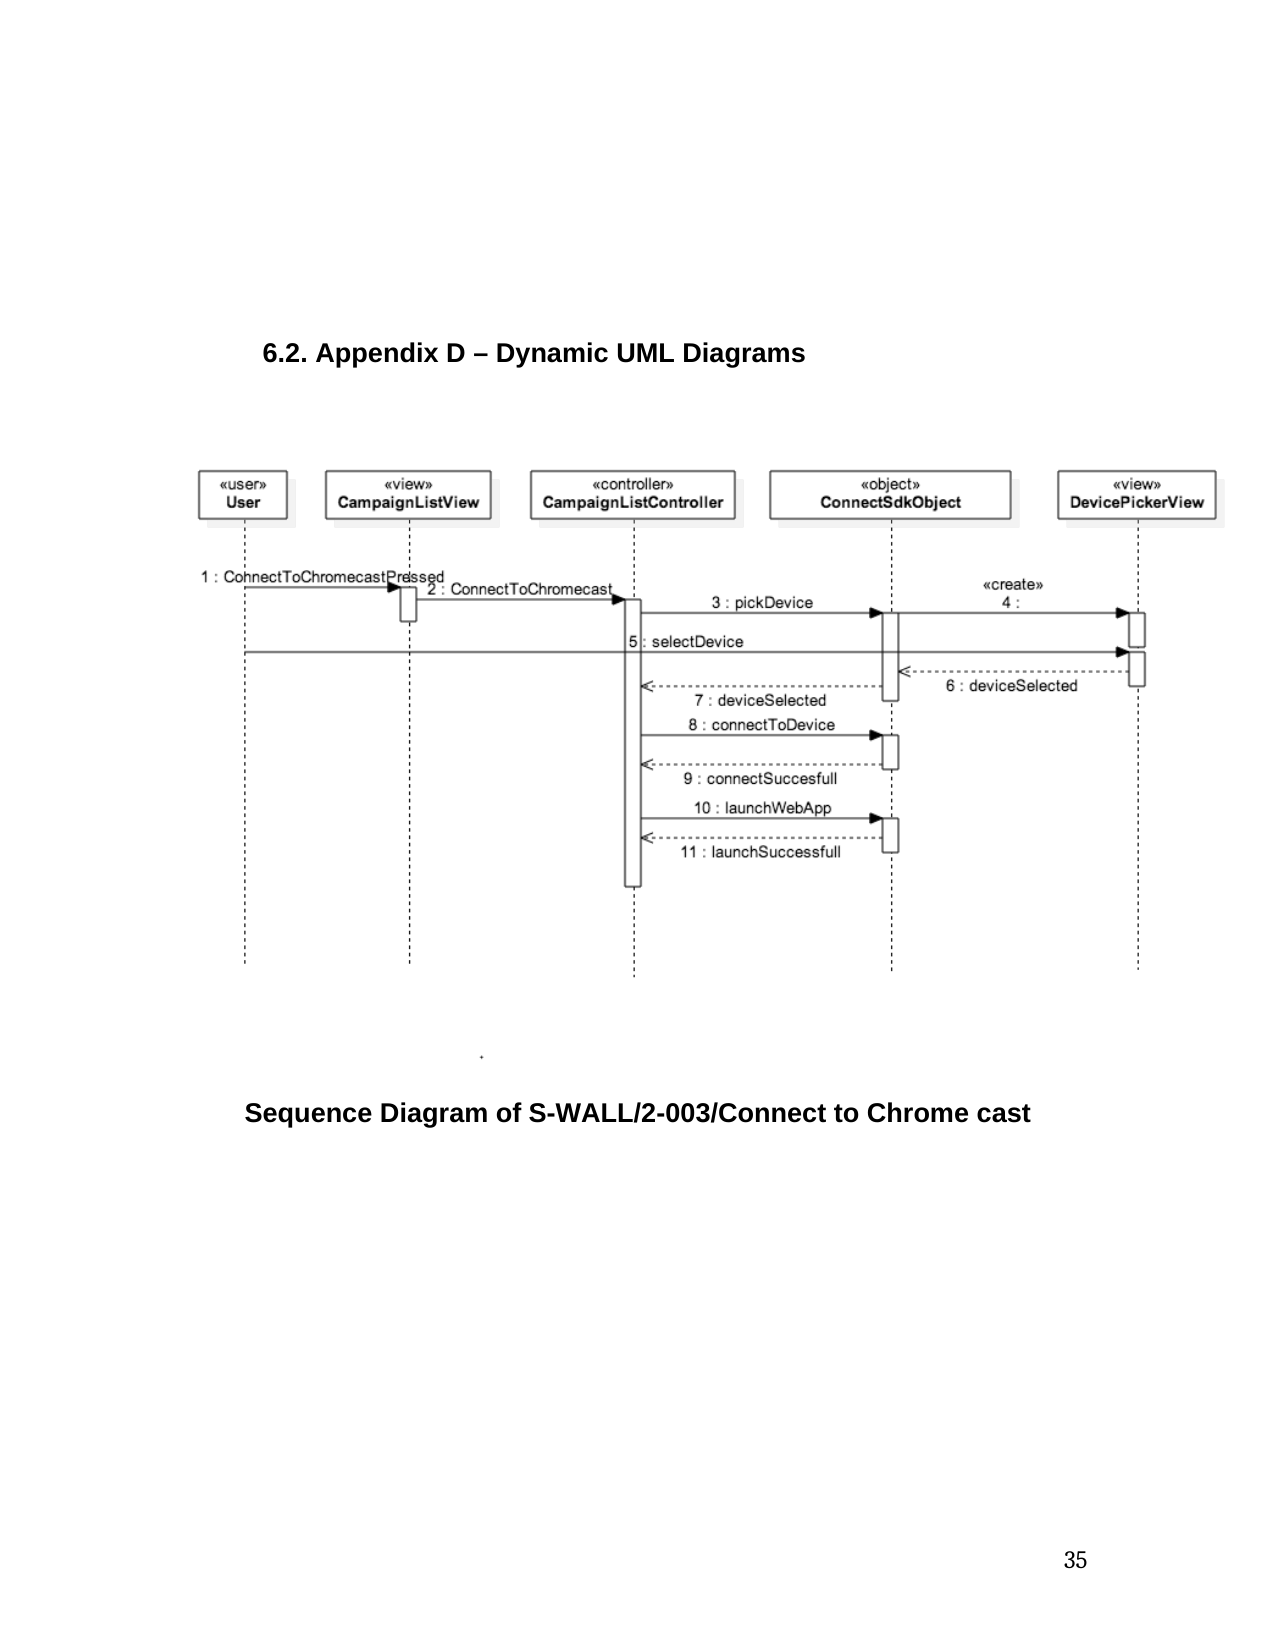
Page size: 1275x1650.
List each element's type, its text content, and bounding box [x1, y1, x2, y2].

text 6.2. Appendix D – Dynamic UML Diagrams [187, 337, 1087, 369]
text Sequence Diagram of S-WALL/2-003/Connect to Chrome cast [187, 1097, 1087, 1128]
picture [187, 460, 1228, 1069]
